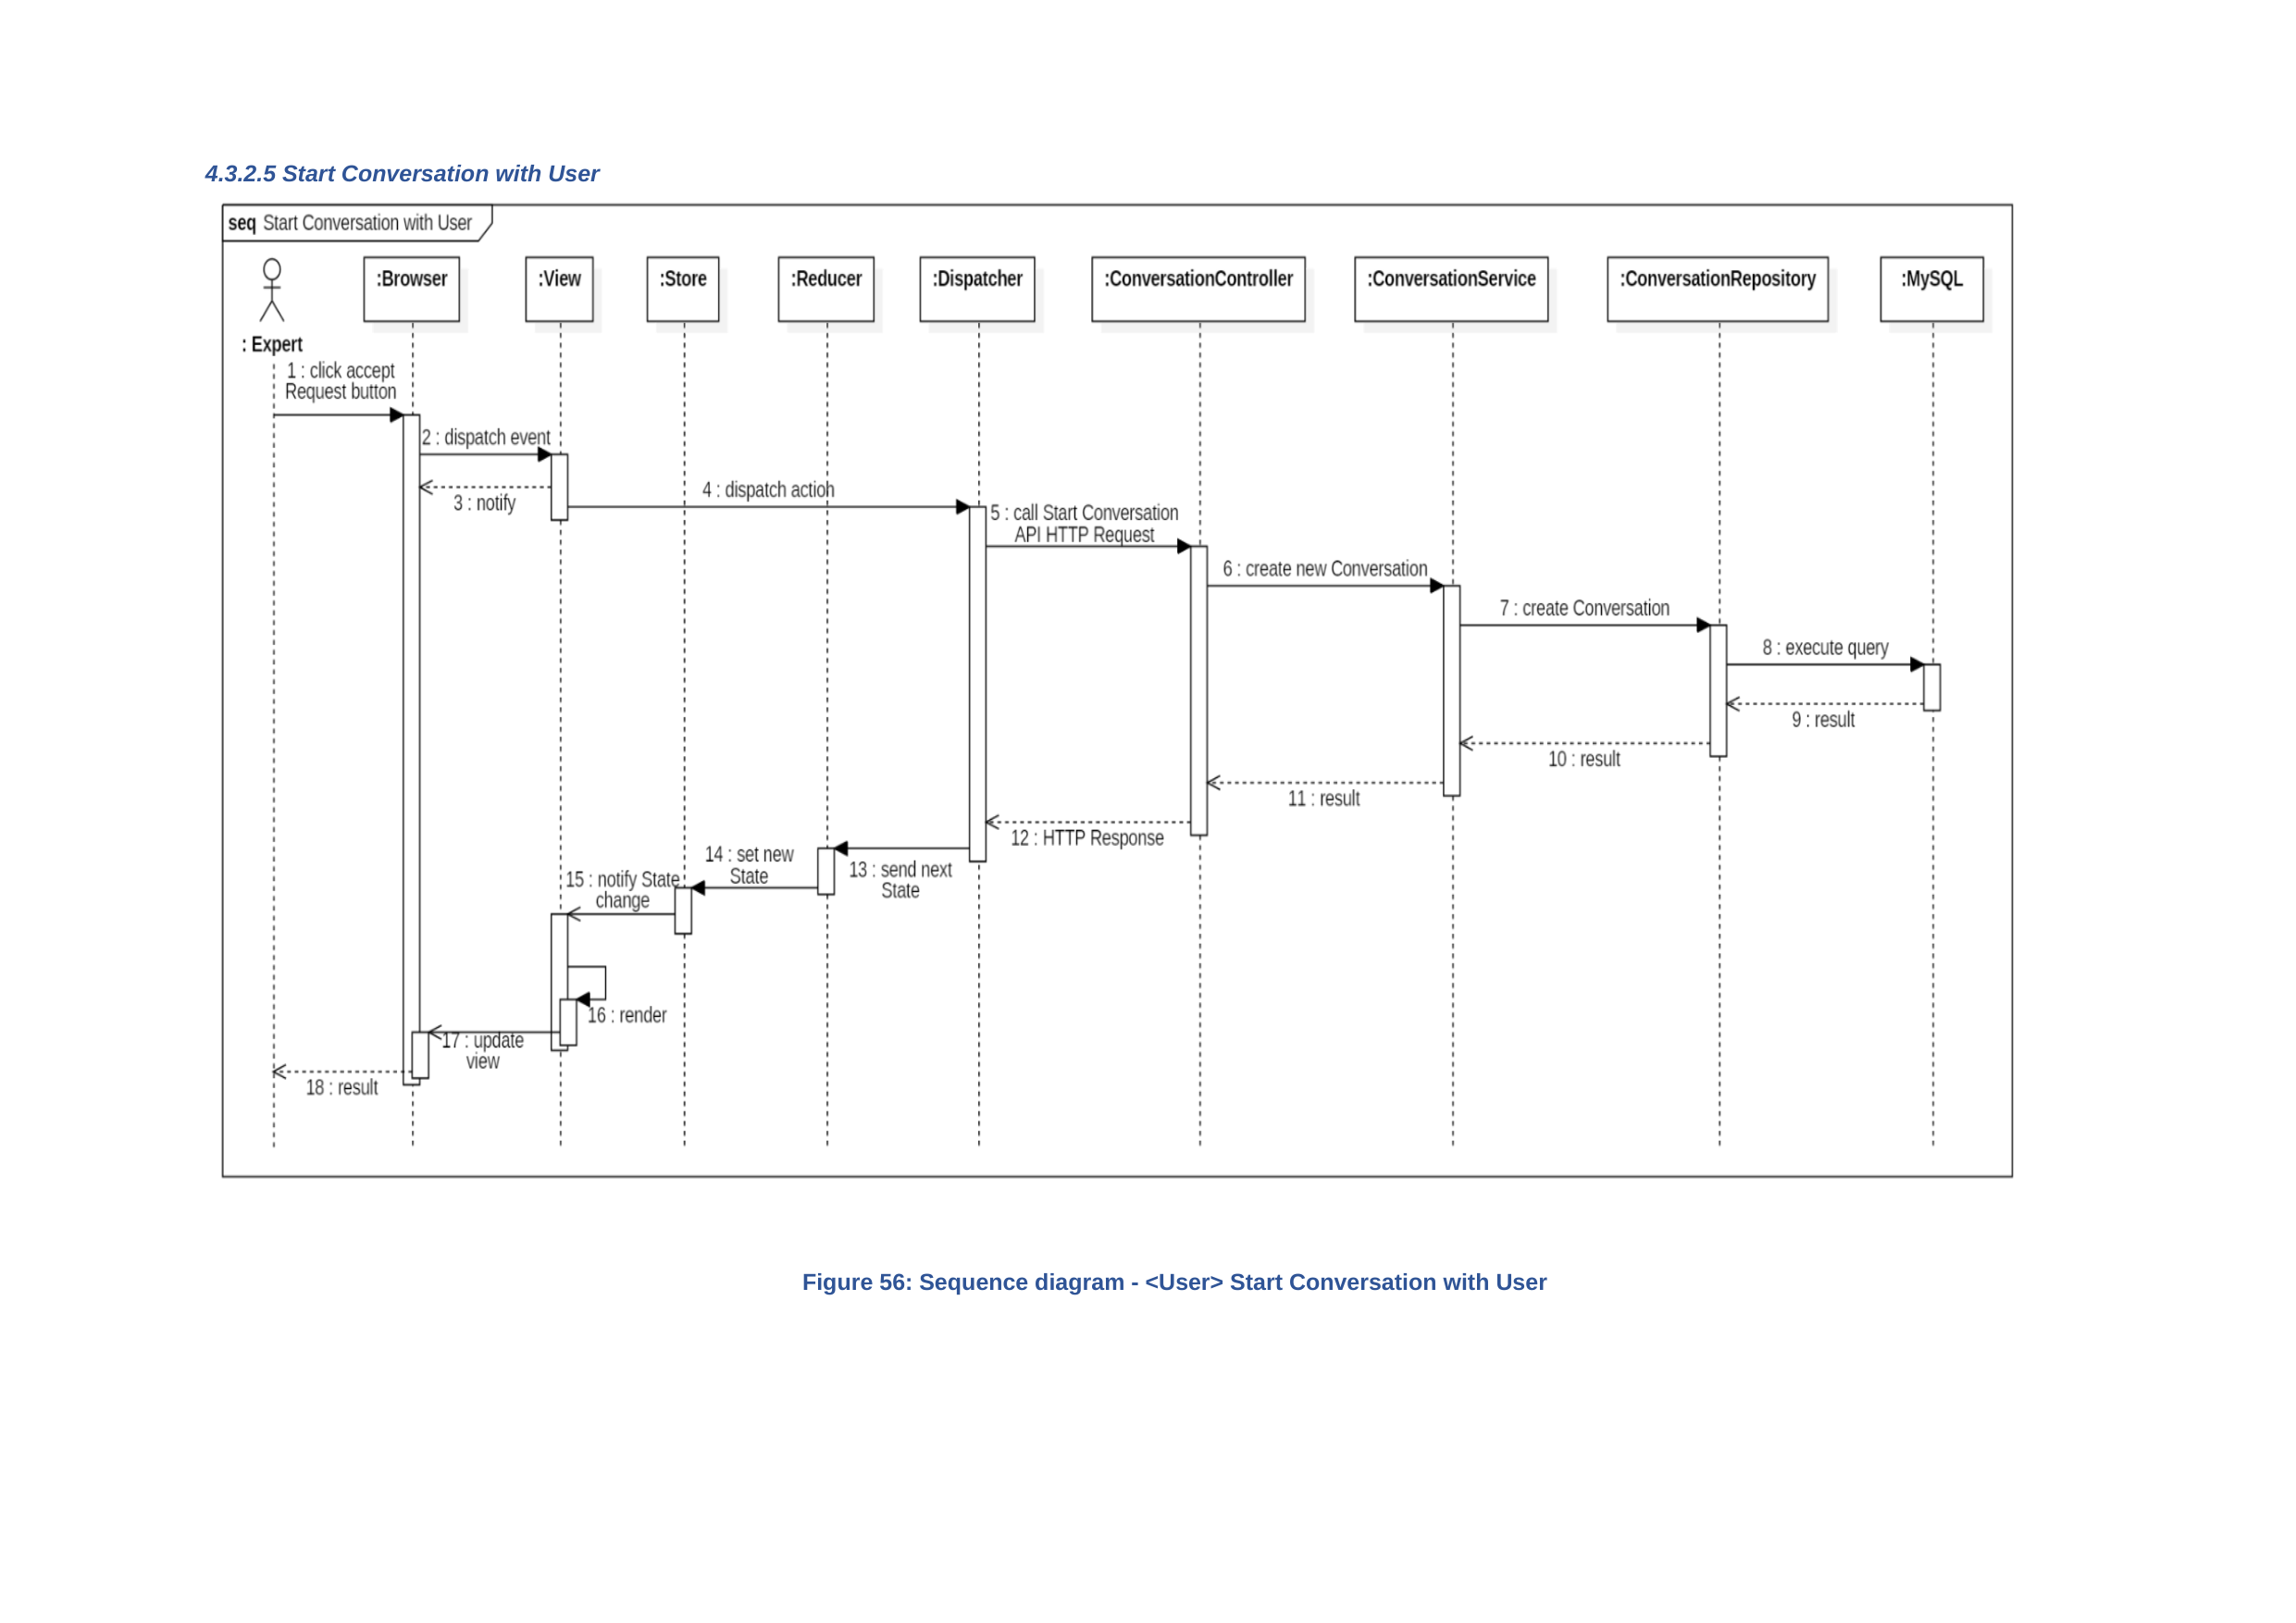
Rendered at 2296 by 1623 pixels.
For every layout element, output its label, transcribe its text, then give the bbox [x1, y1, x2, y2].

text Figure 56: Sequence diagram - <User> Start Conversation with User [192, 1269, 2159, 1295]
picture [191, 190, 2064, 1244]
subtitle 4.3.2.5 Start Conversation with User [205, 160, 2159, 186]
